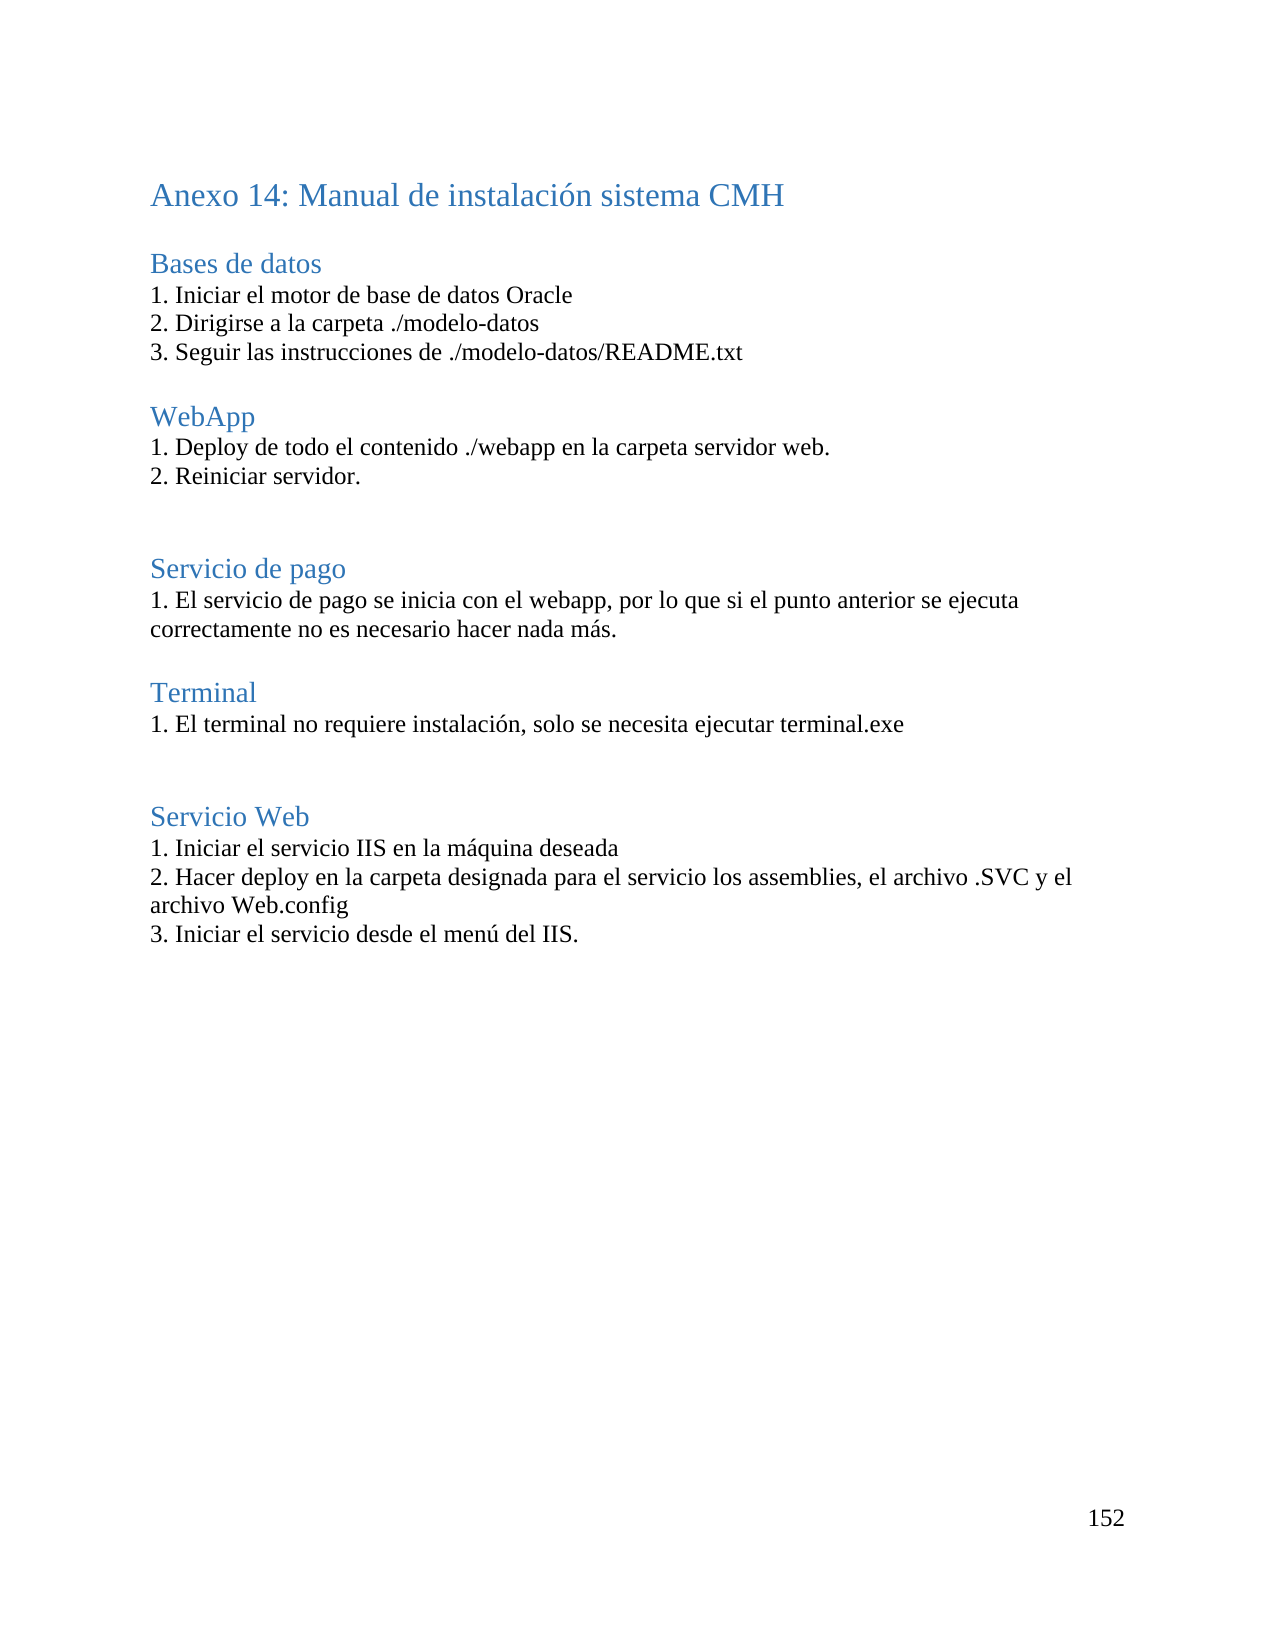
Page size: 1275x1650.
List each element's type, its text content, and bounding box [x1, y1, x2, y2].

subtitle Anexo 14: Manual de instalación sistema CMH [150, 175, 1125, 213]
subtitle WebApp [150, 399, 1125, 432]
subtitle Servicio de pago [150, 552, 1125, 585]
subtitle Terminal [150, 676, 1125, 709]
subtitle Bases de datos [150, 246, 1125, 280]
text 1. Deploy de todo el contenido ./webapp en la carpeta servidor web. [150, 432, 1125, 461]
text 1. Iniciar el servicio IIS en la máquina deseada [150, 833, 1125, 862]
text 2. Dirigirse a la carpeta ./modelo-datos [150, 308, 1125, 337]
text 1. Iniciar el motor de base de datos Oracle [150, 280, 1125, 308]
text 3. Seguir las instrucciones de ./modelo-datos/README.txt [150, 337, 1125, 366]
subtitle Servicio Web [150, 799, 1125, 833]
text 2. Reiniciar servidor. [150, 461, 1125, 490]
text 1. El terminal no requiere instalación, solo se necesita ejecutar terminal.exe [150, 709, 1125, 738]
text 2. Hacer deploy en la carpeta designada para el servicio los assemblies, el archivo .SVC y el archivo Web.config [150, 862, 1125, 919]
text 1. El servicio de pago se inicia con el webapp, por lo que si el punto anterior se ejecuta correctamente no es necesario hacer nada más. [150, 585, 1125, 643]
text 3. Iniciar el servicio desde el menú del IIS. [150, 919, 1125, 948]
